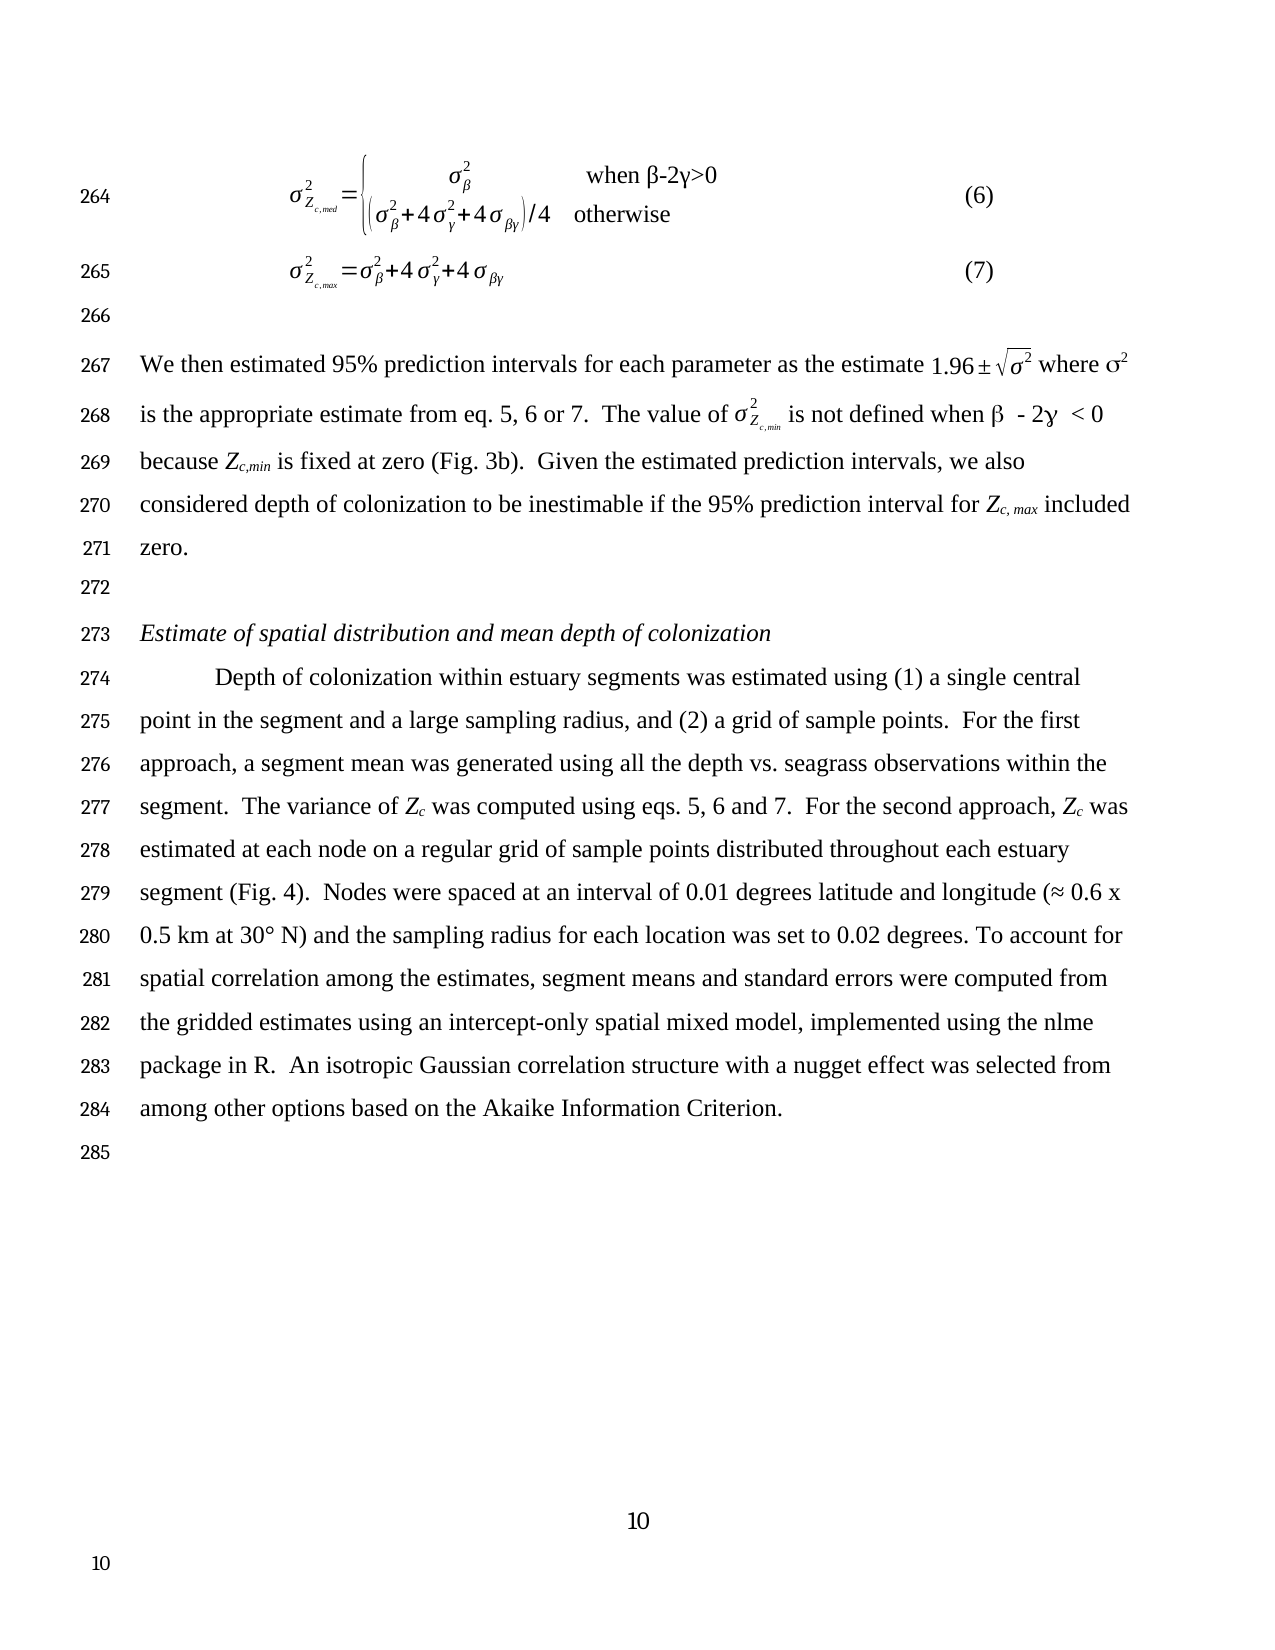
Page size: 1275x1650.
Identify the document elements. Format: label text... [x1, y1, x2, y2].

text We then estimated 95% prediction intervals for each parameter as the estimate where 2 is the appropriate estimate from eq. 5, 6 or 7. The value of is not defined when - 2< 0 because Zc,min is fixed at zero (Fig. 3b). Given the estimated prediction intervals, we also considered depth of colonization to be inestimable if the 95% prediction interval for Zc, max included zero. [139, 347, 1137, 561]
text (7) [289, 252, 1137, 289]
text Estimate of spatial distribution and mean depth of colonization [139, 618, 1137, 647]
text (6) [289, 154, 1137, 238]
text Depth of colonization within estuary segments was estimated using (1) a single central point in the segment and a large sampling radius, and (2) a grid of sample points. For the first approach, a segment mean was generated using all the depth vs. seagrass observations within the segment. The variance of Zc was computed using eqs. 5, 6 and 7. For the second approach, Zc was estimated at each node on a regular grid of sample points distributed throughout each estuary segment (Fig. 4). Nodes were spaced at an interval of 0.01 degrees latitude and longitude (≈ 0.6 x 0.5 km at 30° N) and the sampling radius for each location was set to 0.02 degrees. To account for spatial correlation among the estimates, segment means and standard errors were computed from the gridded estimates using an intercept-only spatial mixed model, implemented using the nlme package in R. An isotropic Gaussian correlation structure with a nugget effect was selected from among other options based on the Akaike Information Criterion. [139, 662, 1137, 1122]
